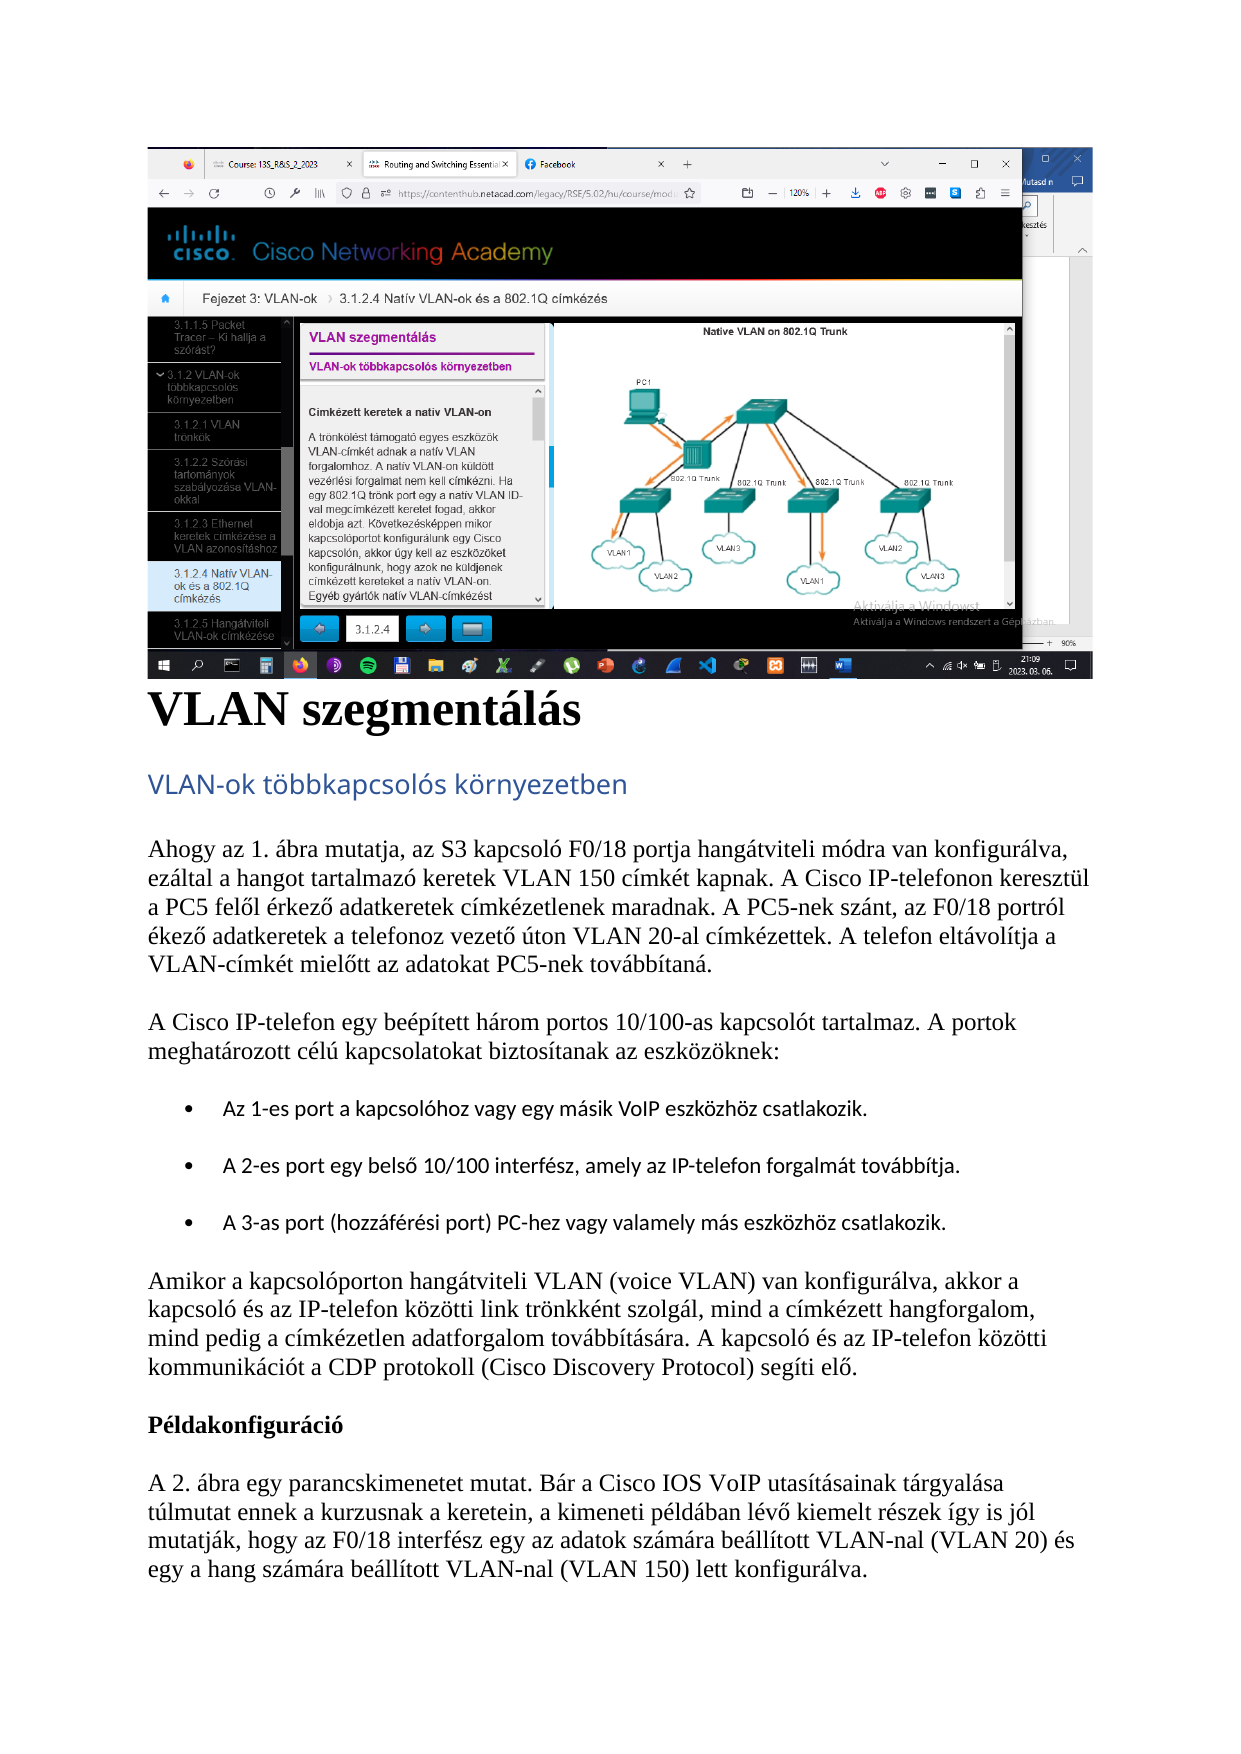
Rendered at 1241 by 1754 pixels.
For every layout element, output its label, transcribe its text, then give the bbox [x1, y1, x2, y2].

text A 2. ábra egy parancskimenetet mutat. Bár a Cisco IOS VoIP utasításainak tárgyalása túlmutat ennek a kurzusnak a keretein, a kimeneti példában lévő kiemelt részek így is jól mutatják, hogy az F0/18 interfész egy az adatok számára beállított VLAN-nal (VLAN 20) és egy a hang számára beállított VLAN-nal (VLAN 150) lett konfigurálva. [148, 1468, 1093, 1583]
list A 2-es port egy belső 10/100 interfész, amely az IP-telefon forgalmát továbbítja. [185, 1151, 1093, 1179]
text Példakonfiguráció [148, 1410, 1093, 1439]
text Ahogy az 1. ábra mutatja, az S3 kapcsoló F0/18 portja hangátviteli módra van konfigurálva, ezáltal a hangot tartalmazó keretek VLAN 150 címkét kapnak. A Cisco IP-telefonon keresztül a PC5 felől érkező adatkeretek címkézetlenek maradnak. A PC5-nek szánt, az F0/18 portról ékező adatkeretek a telefonoz vezető úton VLAN 20-al címkézettek. A telefon eltávolítja a VLAN-címkét mielőtt az adatokat PC5-nek továbbítaná. [148, 834, 1093, 978]
subtitle VLAN-ok többkapcsolós környezetben [148, 766, 1093, 802]
subtitle VLAN szegmentálás [148, 679, 1093, 736]
list A 3-as port (hozzáférési port) PC-hez vagy valamely más eszközhöz csatlakozik. [185, 1208, 1093, 1237]
text A Cisco IP-telefon egy beépített három portos 10/100-as kapcsolót tartalmaz. A portok meghatározott célú kapcsolatokat biztosítanak az eszközöknek: [148, 1007, 1093, 1065]
text Amikor a kapcsolóporton hangátviteli VLAN (voice VLAN) van konfigurálva, akkor a kapcsoló és az IP-telefon közötti link trönkként szolgál, mind a címkézett hangforgalom, mind pedig a címkézetlen adatforgalom továbbítására. A kapcsoló és az IP-telefon közötti kommunikációt a CDP protokoll (Cisco Discovery Protocol) segíti elő. [148, 1266, 1093, 1381]
list Az 1-es port a kapcsolóhoz vagy egy másik VoIP eszközhöz csatlakozik. [185, 1094, 1093, 1122]
picture [147, 147, 1093, 679]
